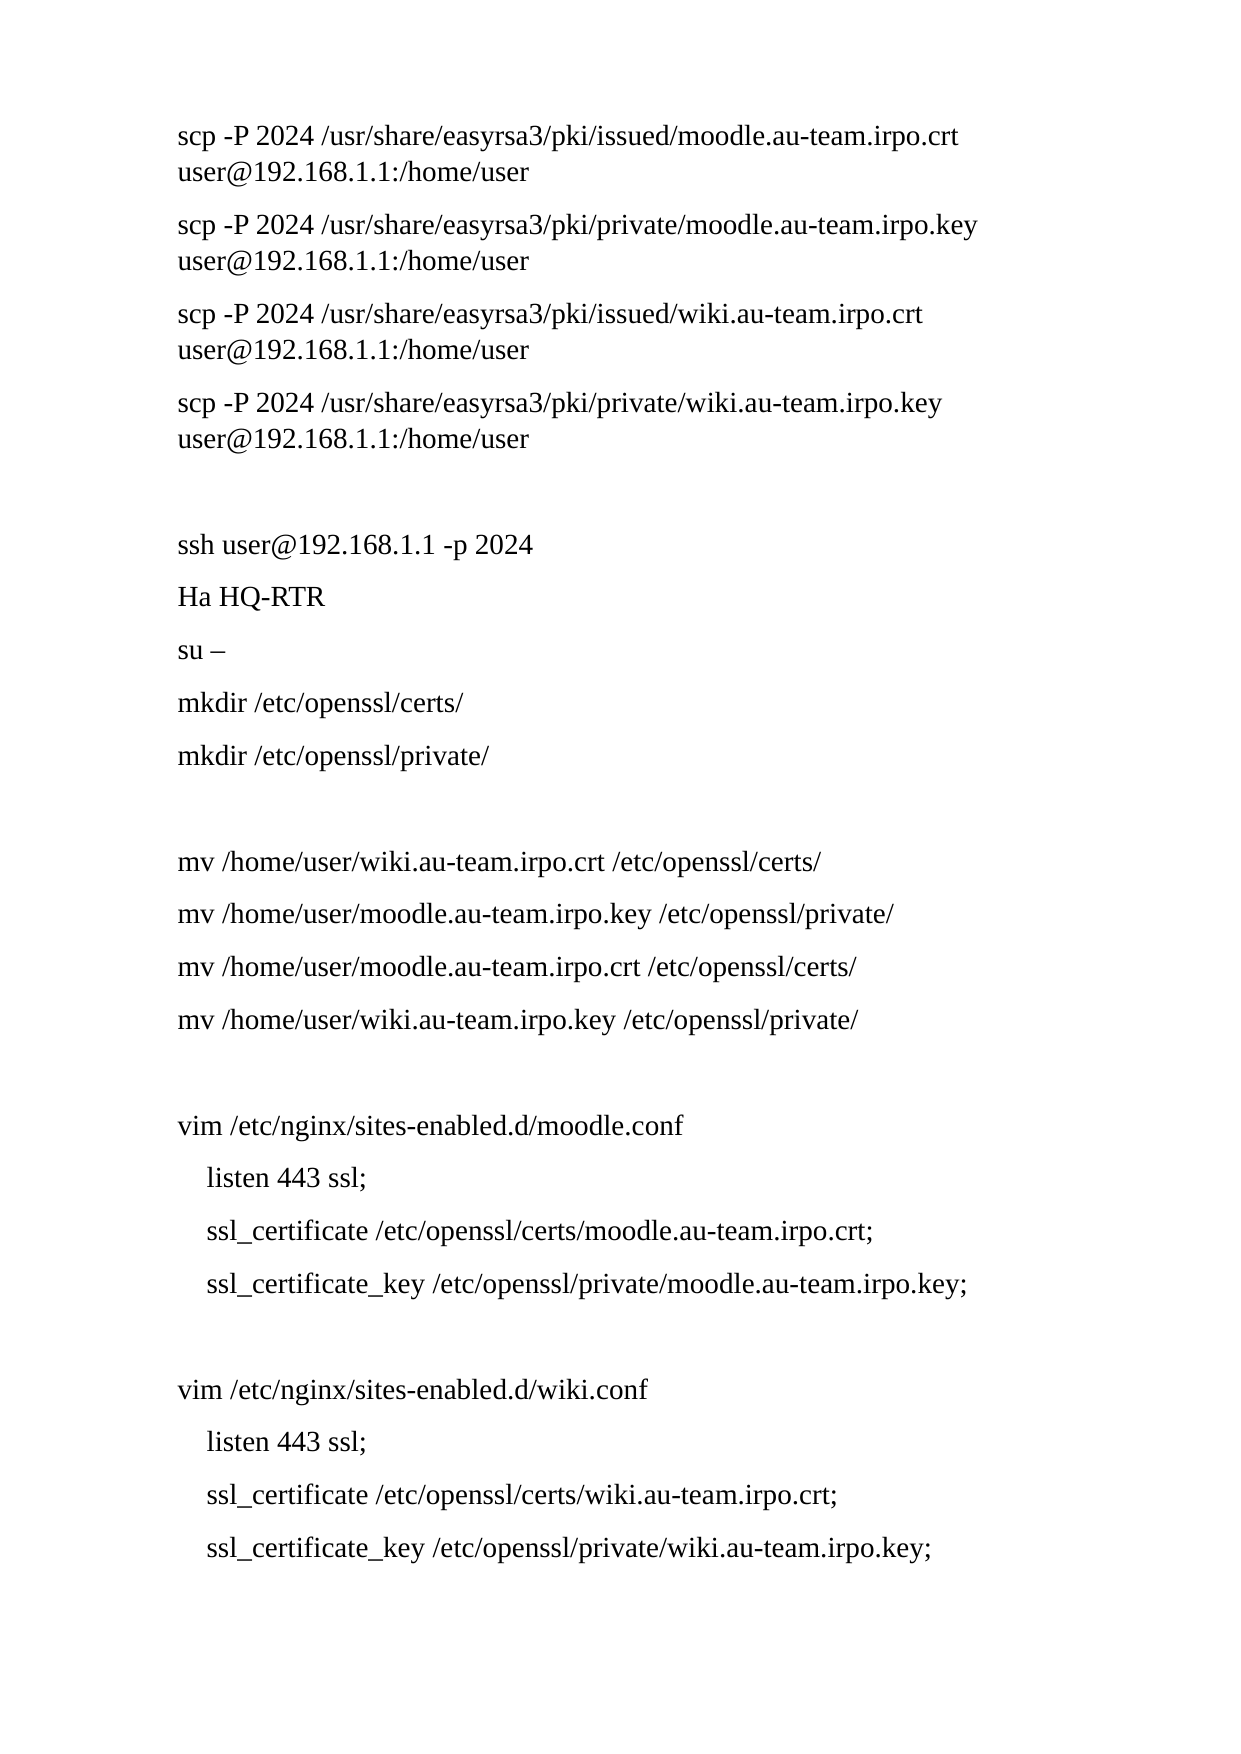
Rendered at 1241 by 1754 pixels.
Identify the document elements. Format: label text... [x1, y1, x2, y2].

text listen 443 ssl; [177, 1161, 1152, 1194]
text ssl_certificate_key /etc/openssl/private/wiki.au-team.irpo.key; [177, 1530, 1152, 1564]
text ssl_certificate_key /etc/openssl/private/moodle.au-team.irpo.key; [177, 1266, 1152, 1300]
text mkdir /etc/openssl/private/ [177, 738, 1152, 772]
text ssl_certificate /etc/openssl/certs/wiki.au-team.irpo.crt; [177, 1477, 1152, 1511]
text scp -P 2024 /usr/share/easyrsa3/pki/private/wiki.au-team.irpo.key user@192.168.1.1:/home/user [177, 385, 1152, 455]
text mv /home/user/wiki.au-team.irpo.crt /etc/openssl/certs/ [177, 844, 1152, 877]
text mkdir /etc/openssl/certs/ [177, 685, 1152, 719]
text mv /home/user/moodle.au-team.irpo.key /etc/openssl/private/ [177, 896, 1152, 930]
text ssh user@192.168.1.1 -p 2024 [177, 527, 1152, 560]
text vim /etc/nginx/sites-enabled.d/moodle.conf [177, 1108, 1152, 1141]
text su – [177, 632, 1152, 666]
text На HQ-RTR [177, 579, 1152, 613]
text mv /home/user/moodle.au-team.irpo.crt /etc/openssl/certs/ [177, 949, 1152, 983]
text scp -P 2024 /usr/share/easyrsa3/pki/private/moodle.au-team.irpo.key user@192.168.1.1:/home/user [177, 207, 1152, 277]
text scp -P 2024 /usr/share/easyrsa3/pki/issued/moodle.au-team.irpo.crt user@192.168.1.1:/home/user [177, 118, 1152, 188]
text vim /etc/nginx/sites-enabled.d/wiki.conf [177, 1372, 1152, 1405]
text mv /home/user/wiki.au-team.irpo.key /etc/openssl/private/ [177, 1002, 1152, 1036]
text scp -P 2024 /usr/share/easyrsa3/pki/issued/wiki.au-team.irpo.crt user@192.168.1.1:/home/user [177, 296, 1152, 366]
text ssl_certificate /etc/openssl/certs/moodle.au-team.irpo.crt; [177, 1213, 1152, 1247]
text listen 443 ssl; [177, 1424, 1152, 1458]
